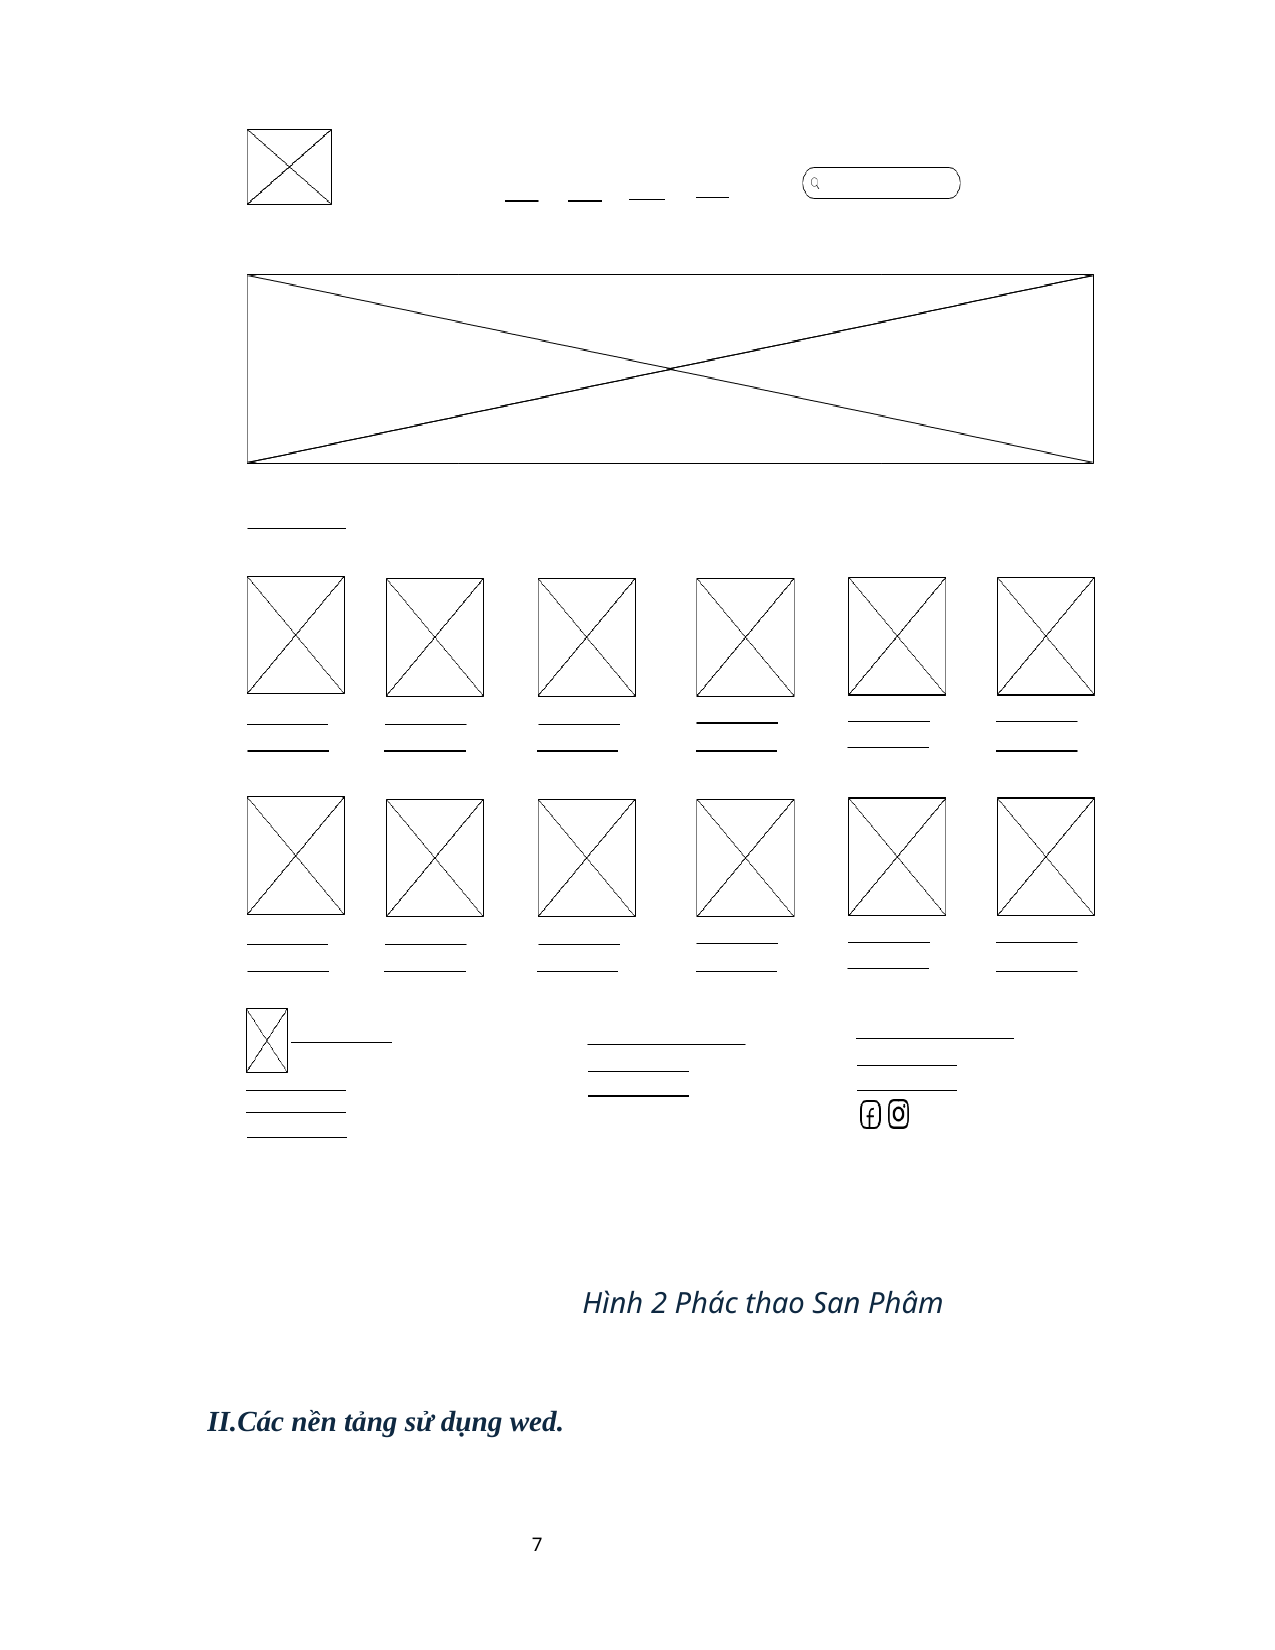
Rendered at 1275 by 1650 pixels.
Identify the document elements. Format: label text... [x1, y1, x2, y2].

text II.Các nền tảng sử dụng wed. [207, 1404, 1156, 1437]
text Hình 2 Phác thao San Phâm [582, 1283, 1156, 1322]
picture [207, 118, 1157, 1264]
